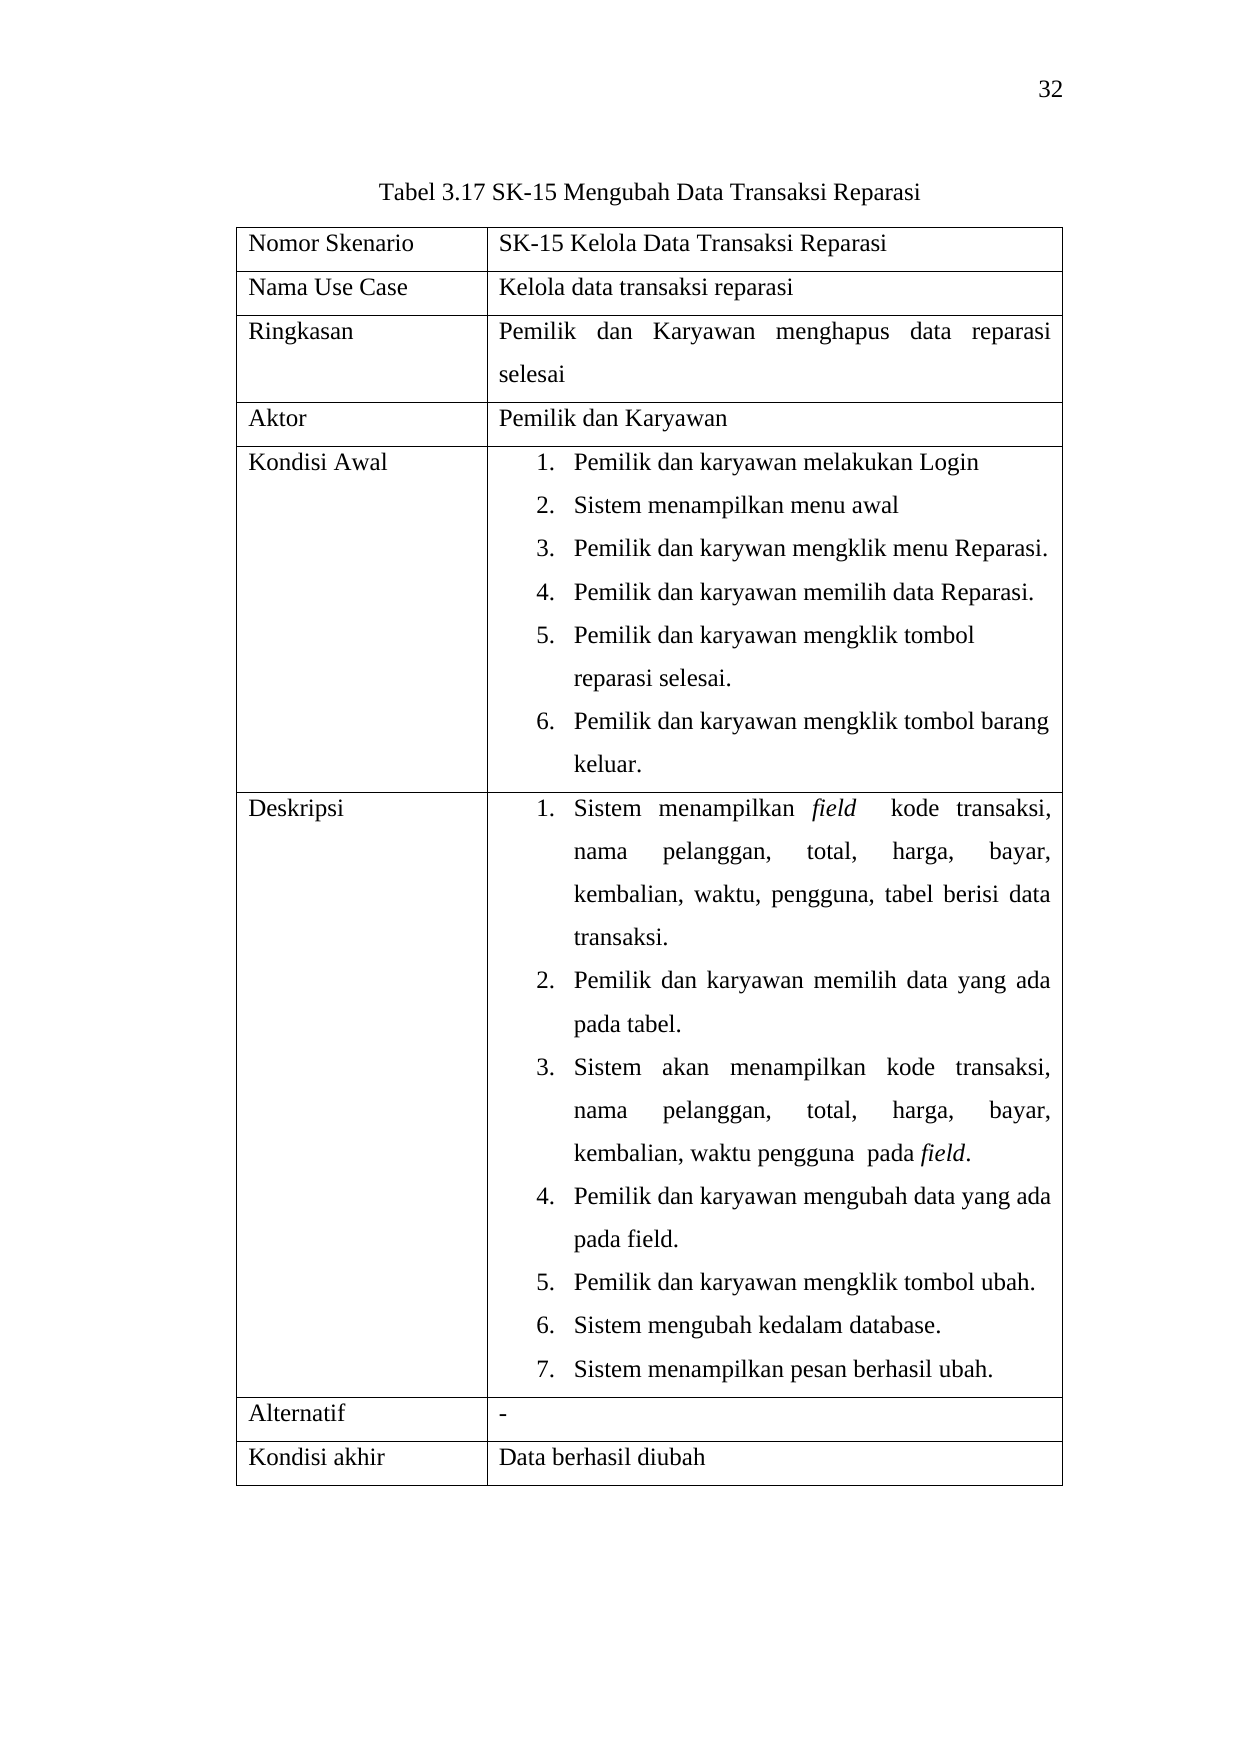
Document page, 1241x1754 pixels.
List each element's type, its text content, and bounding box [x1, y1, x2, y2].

table_cell Pemilik dan karyawan melakukan Login Sistem menampilkan menu awal Pemilik dan karywan mengklik menu Reparasi. Pemilik dan karyawan memilih data Reparasi. Pemilik dan karyawan mengklik tombol reparasi selesai. Pemilik dan karyawan mengklik tombol barang keluar. [488, 447, 1062, 792]
table_cell Kondisi Awal [237, 447, 487, 792]
table_header SK-15 Kelola Data Transaksi Reparasi [488, 228, 1062, 271]
table_cell Alternatif [237, 1398, 487, 1441]
text Tabel 3.17 SK-15 Mengubah Data Transaksi Reparasi [236, 177, 1063, 206]
table_cell Pemilik dan Karyawan menghapus data reparasi selesai [488, 316, 1062, 402]
table_cell Kelola data transaksi reparasi [488, 272, 1062, 315]
table_cell Pemilik dan Karyawan [488, 403, 1062, 446]
table_cell Ringkasan [237, 316, 487, 402]
table_cell Nama Use Case [237, 272, 487, 315]
table_cell Data berhasil diubah [488, 1442, 1062, 1485]
table_cell Kondisi akhir [237, 1442, 487, 1485]
table_cell Aktor [237, 403, 487, 446]
table_cell - [488, 1398, 1062, 1441]
table_cell Sistem menampilkan field kode transaksi, nama pelanggan, total, harga, bayar, kembalian, waktu, pengguna, tabel berisi data transaksi. Pemilik dan karyawan memilih data yang ada pada tabel. Sistem akan menampilkan kode transaksi, nama pelanggan, total, harga, bayar, kembalian, waktu pengguna pada field. Pemilik dan karyawan mengubah data yang ada pada field. Pemilik dan karyawan mengklik tombol ubah. Sistem mengubah kedalam database. Sistem menampilkan pesan berhasil ubah. [488, 793, 1062, 1397]
table_cell Deskripsi [237, 793, 487, 1397]
table_header Nomor Skenario [237, 228, 487, 271]
